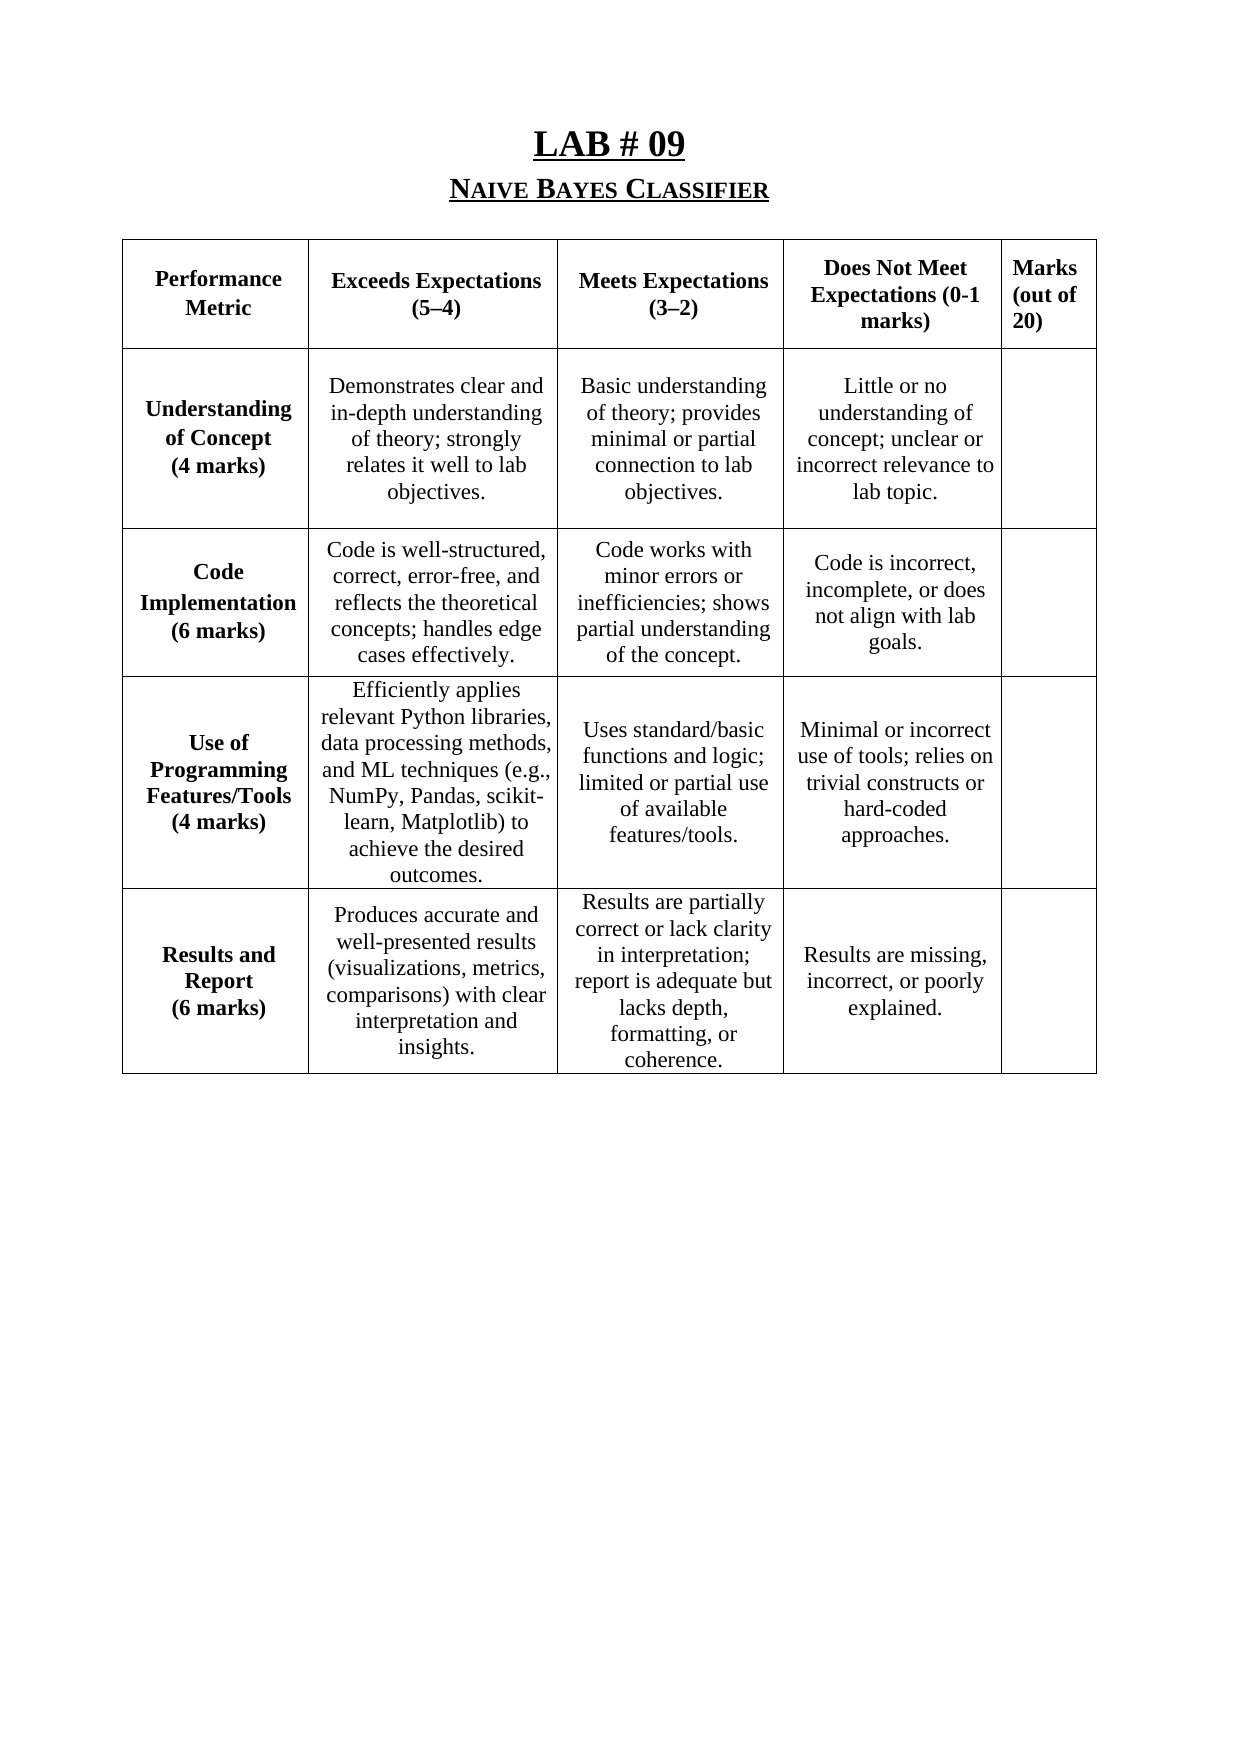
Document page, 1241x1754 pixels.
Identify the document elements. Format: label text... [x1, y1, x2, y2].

table_cell Code is incorrect, incomplete, or does not align with lab goals. [784, 529, 1001, 676]
table_cell Use of Programming Features/Tools (4 marks) [123, 677, 308, 887]
table_cell Results are missing, incorrect, or poorly explained. [784, 889, 1001, 1073]
table_cell [1002, 529, 1096, 676]
text LAB # 09 [84, 122, 1134, 165]
table_header Meets Expectations (3–2) [558, 240, 783, 348]
table_header Exceeds Expectations (5–4) [309, 240, 557, 348]
table_header Performance Metric [123, 240, 308, 348]
table_cell Uses standard/basic functions and logic; limited or partial use of available features/tools. [558, 677, 783, 887]
table_cell Code is well-structured, correct, error-free, and reflects the theoretical concepts; handles edge cases effectively. [309, 529, 557, 676]
table_cell Basic understanding of theory; provides minimal or partial connection to lab objectives. [558, 349, 783, 527]
table_cell Minimal or incorrect use of tools; relies on trivial constructs or hard-coded approaches. [784, 677, 1001, 887]
text Naive Bayes Classifier [84, 171, 1134, 205]
table_cell [1002, 889, 1096, 1073]
table_cell [1002, 349, 1096, 527]
table_cell Understanding of Concept (4 marks) [123, 349, 308, 527]
table_cell Code works with minor errors or inefficiencies; shows partial understanding of the concept. [558, 529, 783, 676]
table_cell Results and Report (6 marks) [123, 889, 308, 1073]
table_cell Demonstrates clear and in-depth understanding of theory; strongly relates it well to lab objectives. [309, 349, 557, 527]
table_cell [1002, 677, 1096, 887]
table_header Marks (out of 20) [1002, 240, 1096, 348]
table_header Does Not Meet Expectations (0-1 marks) [784, 240, 1001, 348]
table_cell Little or no understanding of concept; unclear or incorrect relevance to lab topic. [784, 349, 1001, 527]
table_cell Results are partially correct or lack clarity in interpretation; report is adequate but lacks depth, formatting, or coherence. [558, 889, 783, 1073]
table_cell Produces accurate and well-presented results (visualizations, metrics, comparisons) with clear interpretation and insights. [309, 889, 557, 1073]
table_cell Code Implementation (6 marks) [123, 529, 308, 676]
table_cell Efficiently applies relevant Python libraries, data processing methods, and ML techniques (e.g., NumPy, Pandas, scikit-learn, Matplotlib) to achieve the desired outcomes. [309, 677, 557, 887]
